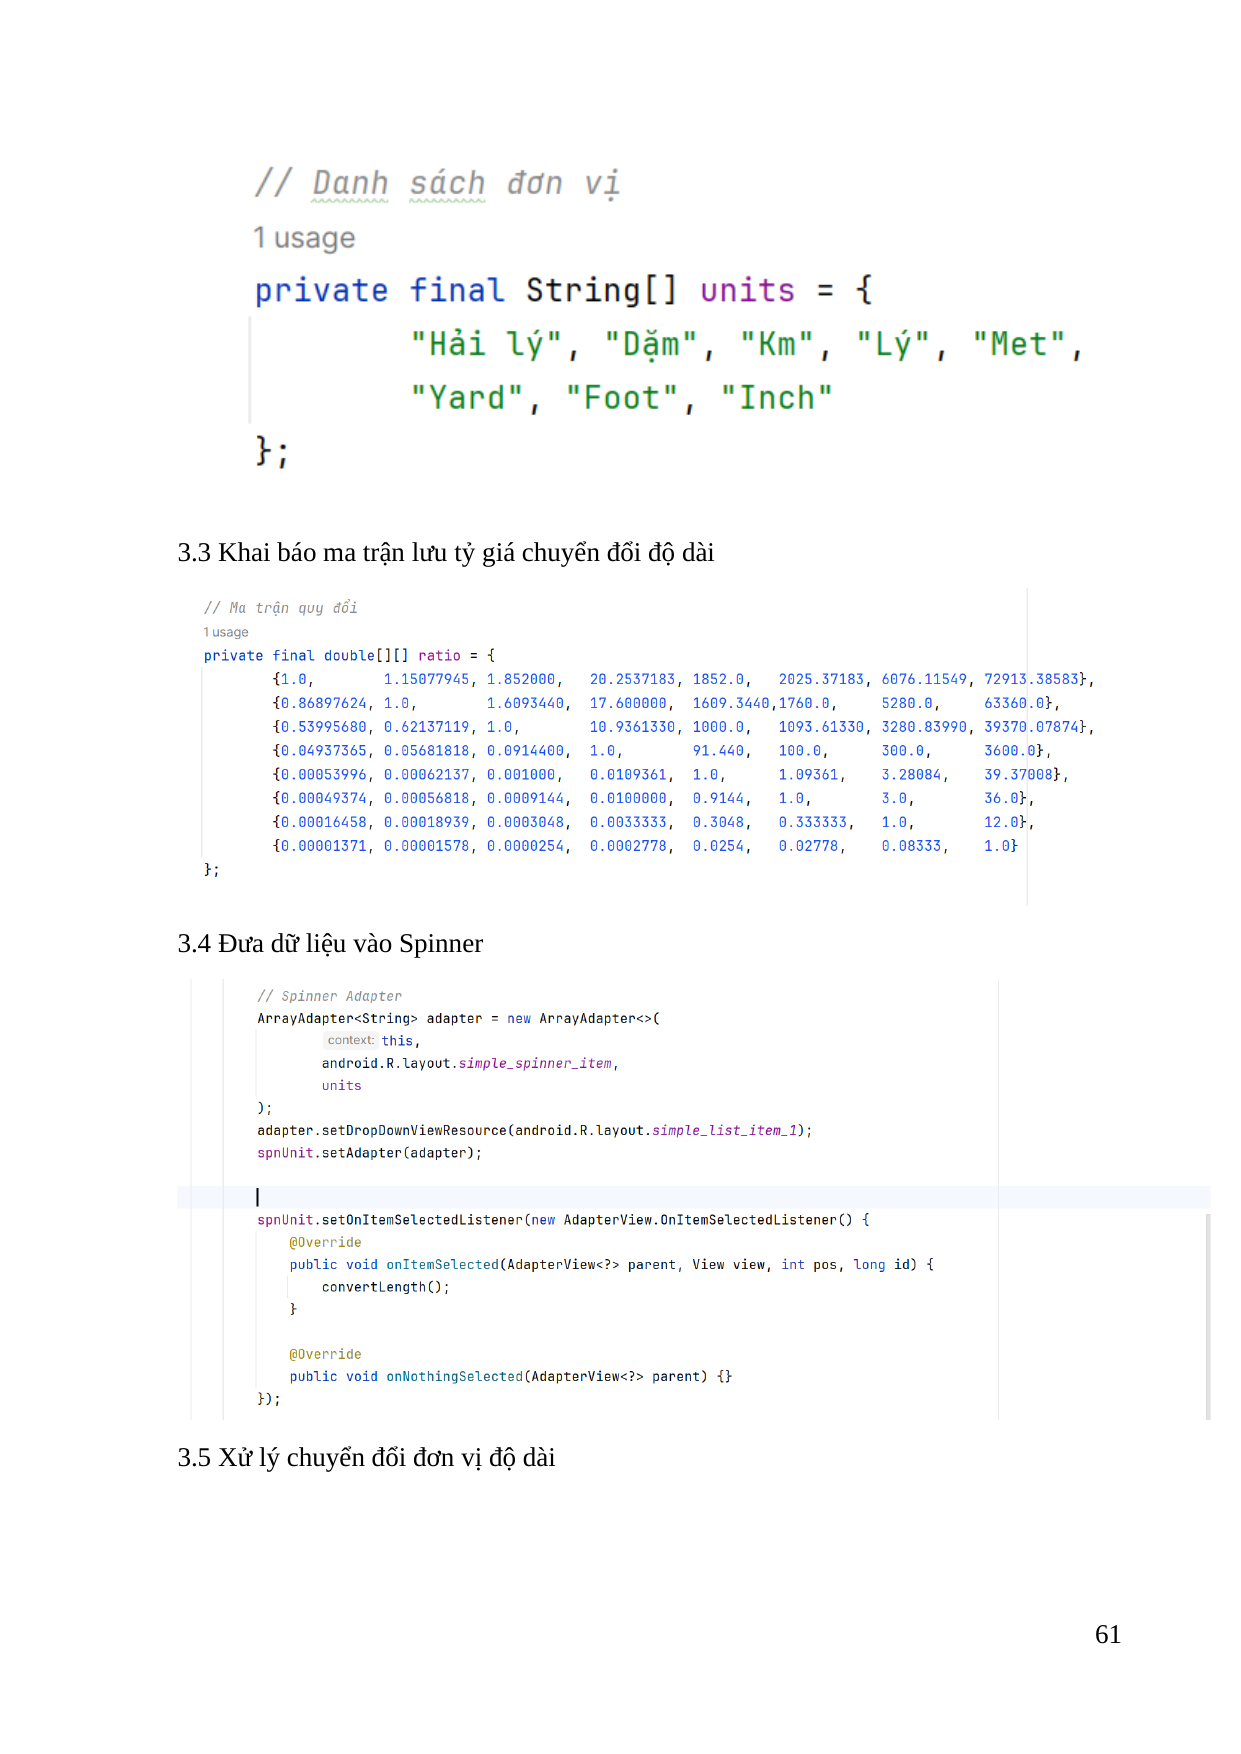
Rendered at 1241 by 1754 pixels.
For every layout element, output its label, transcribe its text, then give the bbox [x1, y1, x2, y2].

picture [177, 588, 1211, 906]
text 3.3 Khai báo ma trận lưu tỷ giá chuyển đổi độ dài [177, 536, 1122, 567]
picture [177, 979, 1211, 1420]
picture [177, 118, 1211, 515]
text 3.5 Xử lý chuyển đổi đơn vị độ dài [177, 1441, 1122, 1472]
text 3.4 Đưa dữ liệu vào Spinner [177, 927, 1122, 958]
